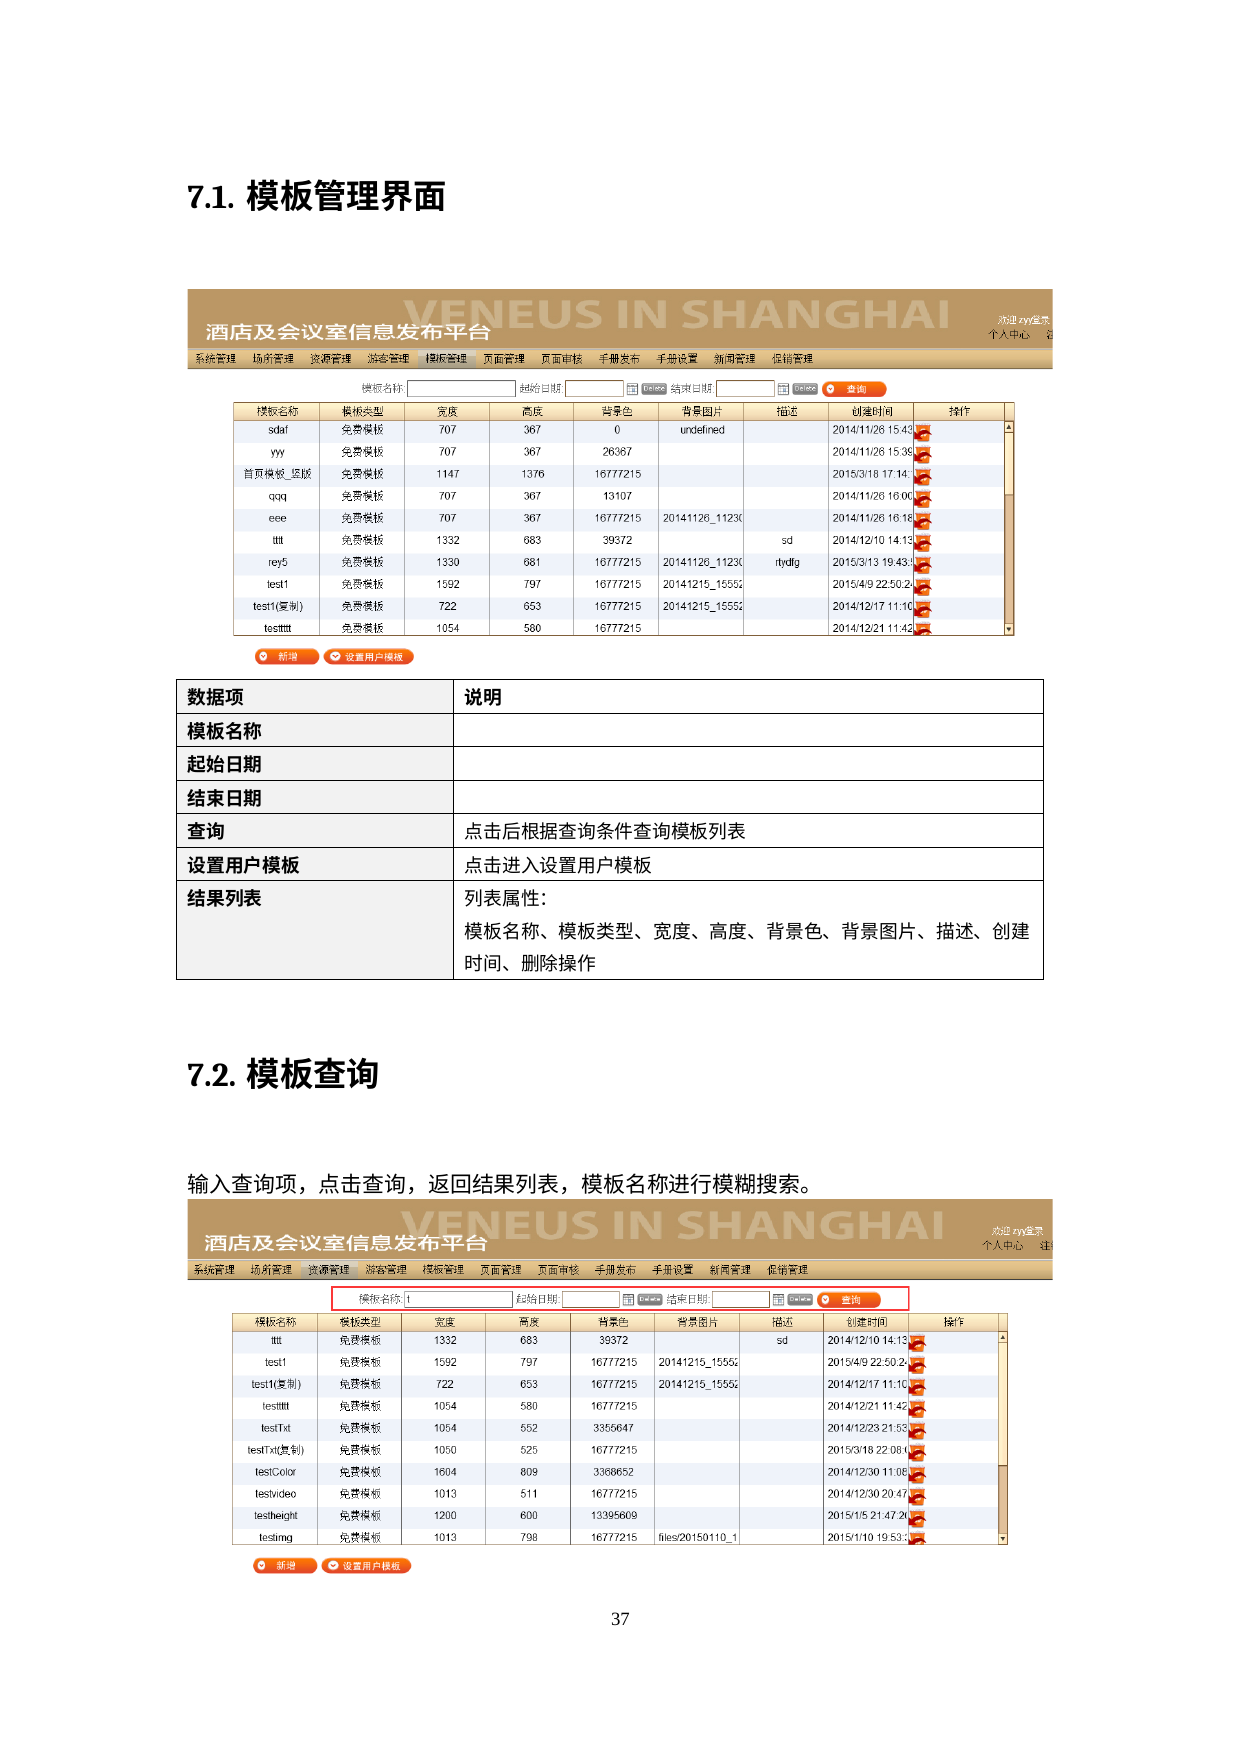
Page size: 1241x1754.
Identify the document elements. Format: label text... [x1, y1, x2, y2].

table_cell 列表属性： 模板名称、模板类型、宽度、高度、背景色、背景图片、描述、创建时间、删除操作 [454, 881, 1043, 979]
table_cell 点击后根据查询条件查询模板列表 [454, 814, 1043, 847]
table_cell [454, 747, 1043, 780]
table_cell 点击进入设置用户模板 [454, 848, 1043, 880]
picture [187, 1199, 1053, 1579]
table_cell 设置用户模板 [177, 848, 453, 880]
table_cell 查询 [177, 814, 453, 847]
table_cell 结果列表 [177, 881, 453, 979]
picture [187, 289, 1053, 666]
table_cell 结束日期 [177, 781, 453, 813]
table_header 数据项 [177, 680, 453, 713]
subtitle 模板管理界面 [187, 162, 1053, 227]
text 输入查询项，点击查询，返回结果列表，模板名称进行模糊搜索。 [187, 1167, 1053, 1199]
table_cell [454, 714, 1043, 746]
table_cell 起始日期 [177, 747, 453, 780]
table_cell 模板名称 [177, 714, 453, 746]
table_header 说明 [454, 680, 1043, 713]
subtitle 模板查询 [187, 1039, 1053, 1104]
table_cell [454, 781, 1043, 813]
